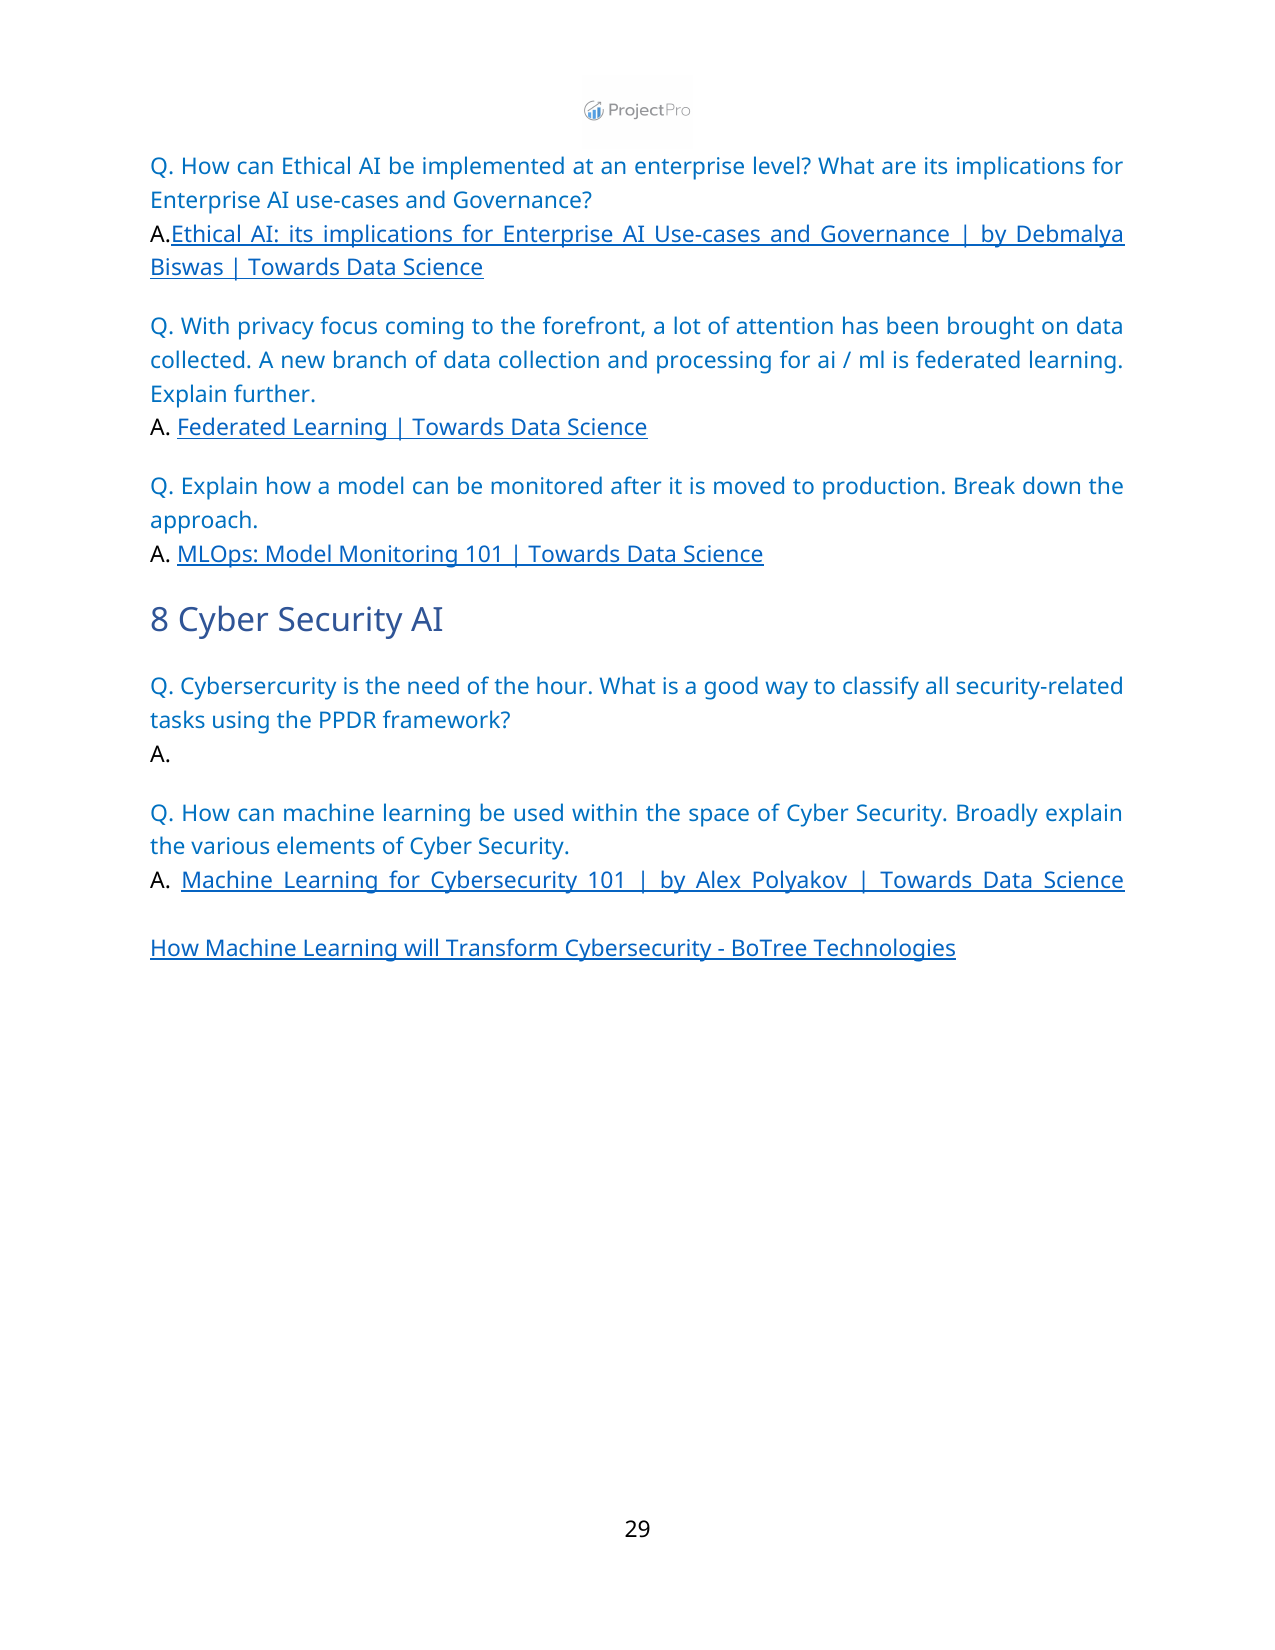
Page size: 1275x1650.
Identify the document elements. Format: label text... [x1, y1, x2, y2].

subtitle Q. Explain how a model can be monitored after it is moved to production. Break down the approach. [150, 470, 1125, 535]
text A. Federated Learning | Towards Data Science [150, 411, 1125, 442]
subtitle Q. Cybersercurity is the need of the hour. What is a good way to classify all security-related tasks using the PPDR framework? [150, 670, 1125, 735]
subtitle Q. With privacy focus coming to the forefront, a lot of attention has been brought on data collected. A new branch of data collection and processing for ai / ml is federated learning. Explain further. [150, 310, 1125, 409]
text A. [150, 738, 1125, 769]
subtitle Q. How can machine learning be used within the space of Cyber Security. Broadly explain the various elements of Cyber Security. [150, 796, 1125, 861]
subtitle Q. How can Ethical AI be implemented at an enterprise level? What are its implications for Enterprise AI use-cases and Governance? [150, 150, 1125, 215]
text A. Machine Learning for Cybersecurity 101 | by Alex Polyakov | Towards Data Science How Machine Learning will Transform Cybersecurity - BoTree Technologies [150, 864, 1125, 963]
picture [582, 75, 693, 149]
text A.Ethical AI: its implications for Enterprise AI Use-cases and Governance | by Debmalya Biswas | Towards Data Science [150, 217, 1125, 282]
text A. MLOps: Model Monitoring 101 | Towards Data Science [150, 537, 1125, 569]
subtitle 8 Cyber Security AI [150, 596, 1125, 642]
